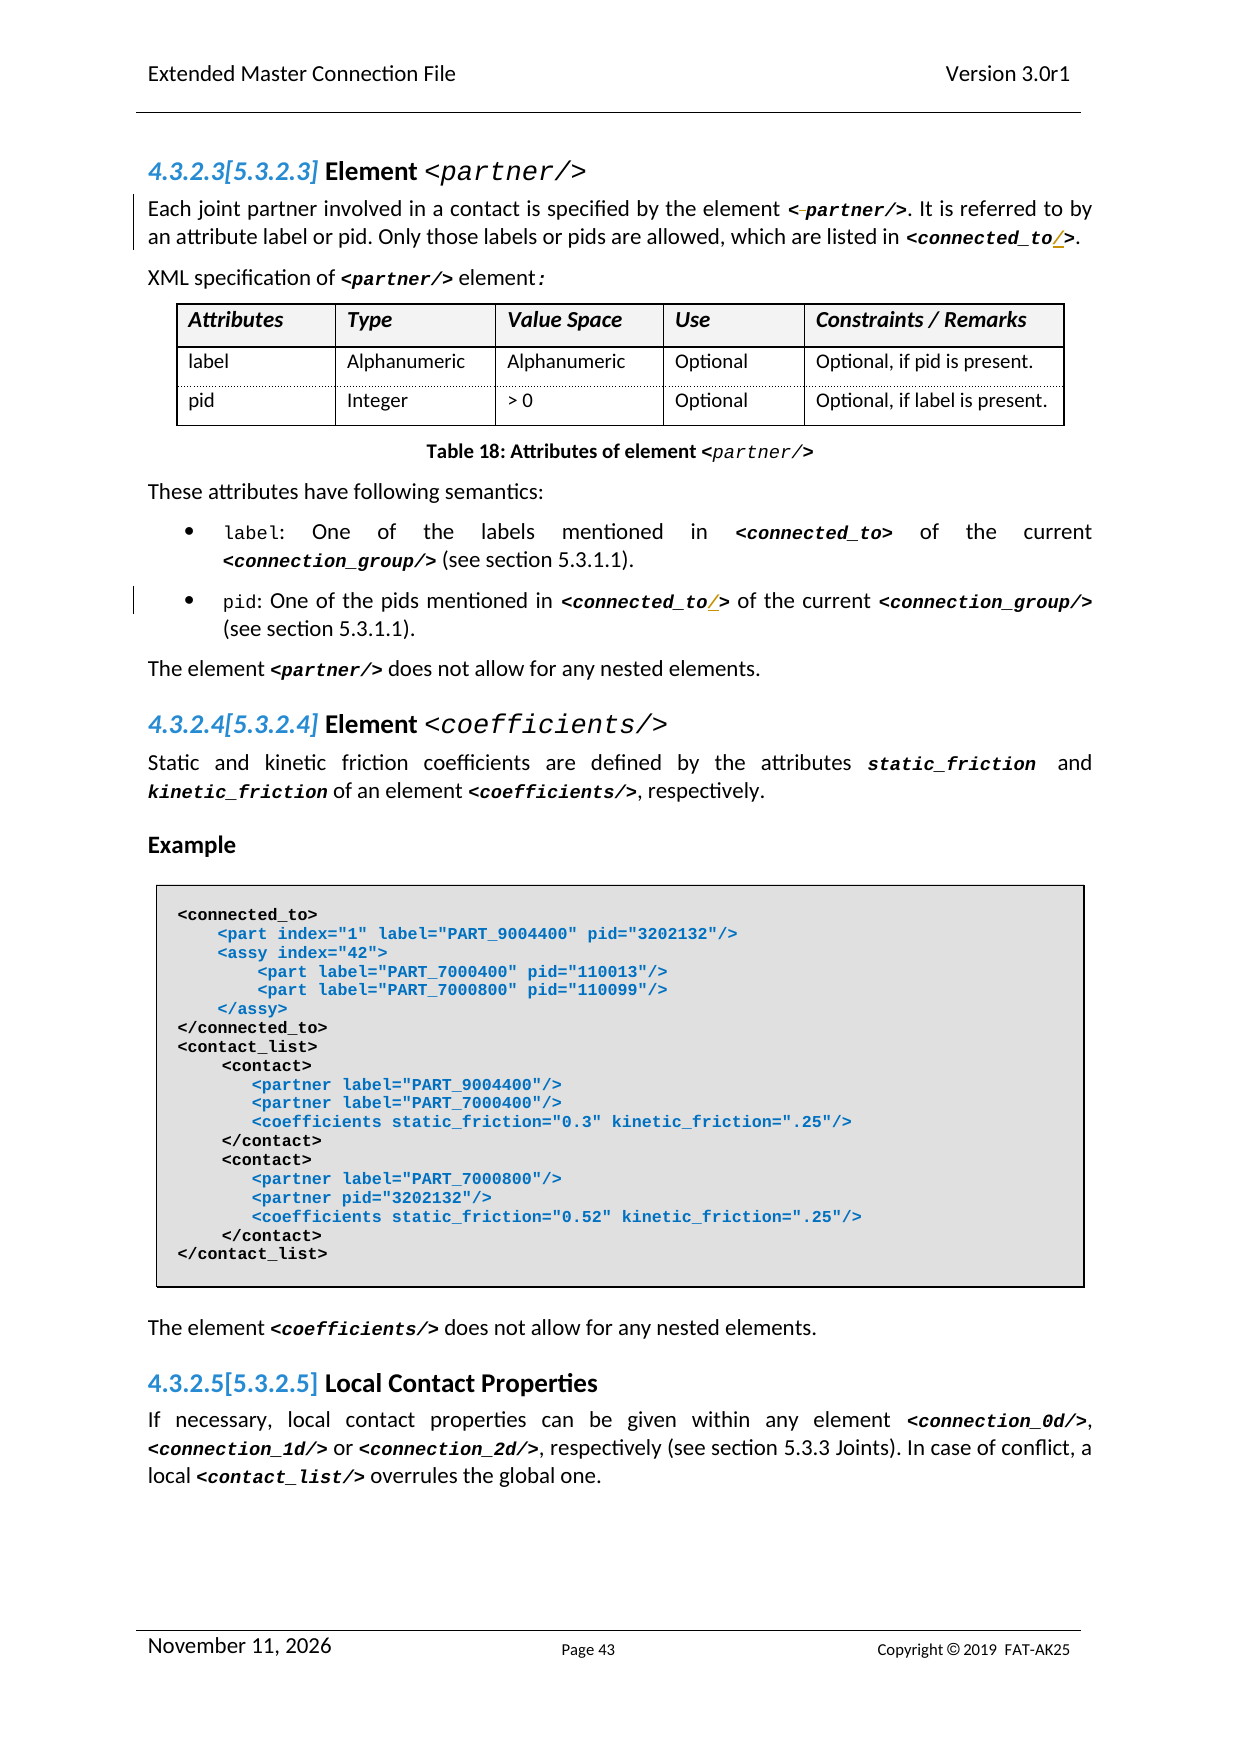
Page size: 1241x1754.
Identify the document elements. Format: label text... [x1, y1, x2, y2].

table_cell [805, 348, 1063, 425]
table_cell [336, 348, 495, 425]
text </contact> [157, 1224, 1083, 1243]
text The element <coefficients/> does not allow for any nested elements. [148, 1313, 1092, 1341]
text <part label="PART_7000800" pid="110099"/> [157, 979, 1083, 998]
text Each joint partner involved in a contact is specified by the element <partner/>. It is referred to by an attribute label or pid. Only those labels or pids are allowed, which are listed in <connected_to>. [148, 194, 1092, 250]
text <assy index="42"> [157, 941, 1083, 960]
list label: One of the labels mentioned in <connected_to> of the current <connection_group/> (see section 5.3.1.1). [185, 517, 1092, 573]
text <partner label="PART_7000400"/> [157, 1092, 1083, 1111]
text </connected_to> [157, 1017, 1083, 1035]
text Static and kinetic friction coefficients are defined by the attributes static_friction and kinetic_friction of an element <coefficients/>, respectively. [148, 748, 1092, 804]
text <coefficients static_friction="0.52" kinetic_friction=".25"/> [157, 1205, 1083, 1224]
text If necessary, local contact properties can be given within any element <connection_0d/>, <connection_1d/> or <connection_2d/>, respectively (see section 5.3.3 Joints). In case of conflict, a local <contact_list/> overrules the global one. [148, 1405, 1092, 1489]
text <contact> [157, 1148, 1083, 1167]
text Example [148, 829, 1092, 859]
text <partner label="PART_9004400"/> [157, 1073, 1083, 1092]
text </contact> [157, 1130, 1083, 1148]
text <part index="1" label="PART_9004400" pid="3202132"/> [157, 922, 1083, 941]
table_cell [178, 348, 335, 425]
subtitle Local Contact Properties [148, 1366, 1092, 1399]
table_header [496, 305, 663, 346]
text <partner label="PART_7000800"/> [157, 1167, 1083, 1186]
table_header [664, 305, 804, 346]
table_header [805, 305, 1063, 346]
subtitle Element <partner/> [148, 154, 1092, 188]
text <contact_list> [157, 1035, 1083, 1054]
text <connected_to> [157, 903, 1083, 922]
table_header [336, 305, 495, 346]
text </assy> [157, 998, 1083, 1017]
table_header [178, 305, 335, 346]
text <part label="PART_7000400" pid="110013"/> [157, 960, 1083, 979]
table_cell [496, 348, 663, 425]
subtitle Element <coefficients/> [148, 707, 1092, 742]
text The element <partner/> does not allow for any nested elements. [148, 654, 1092, 682]
list pid: One of the pids mentioned in <connected_to> of the current <connection_group/> (see section 5.3.1.1). [185, 586, 1092, 642]
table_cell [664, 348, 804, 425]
text <partner pid="3202132"/> [157, 1186, 1083, 1205]
text </contact_list> [157, 1243, 1083, 1262]
text <contact> [157, 1054, 1083, 1073]
text XML specification of <partner/> element: [148, 263, 1092, 291]
text <coefficients static_friction="0.3" kinetic_friction=".25"/> [157, 1111, 1083, 1130]
text These attributes have following semantics: [148, 477, 1092, 505]
